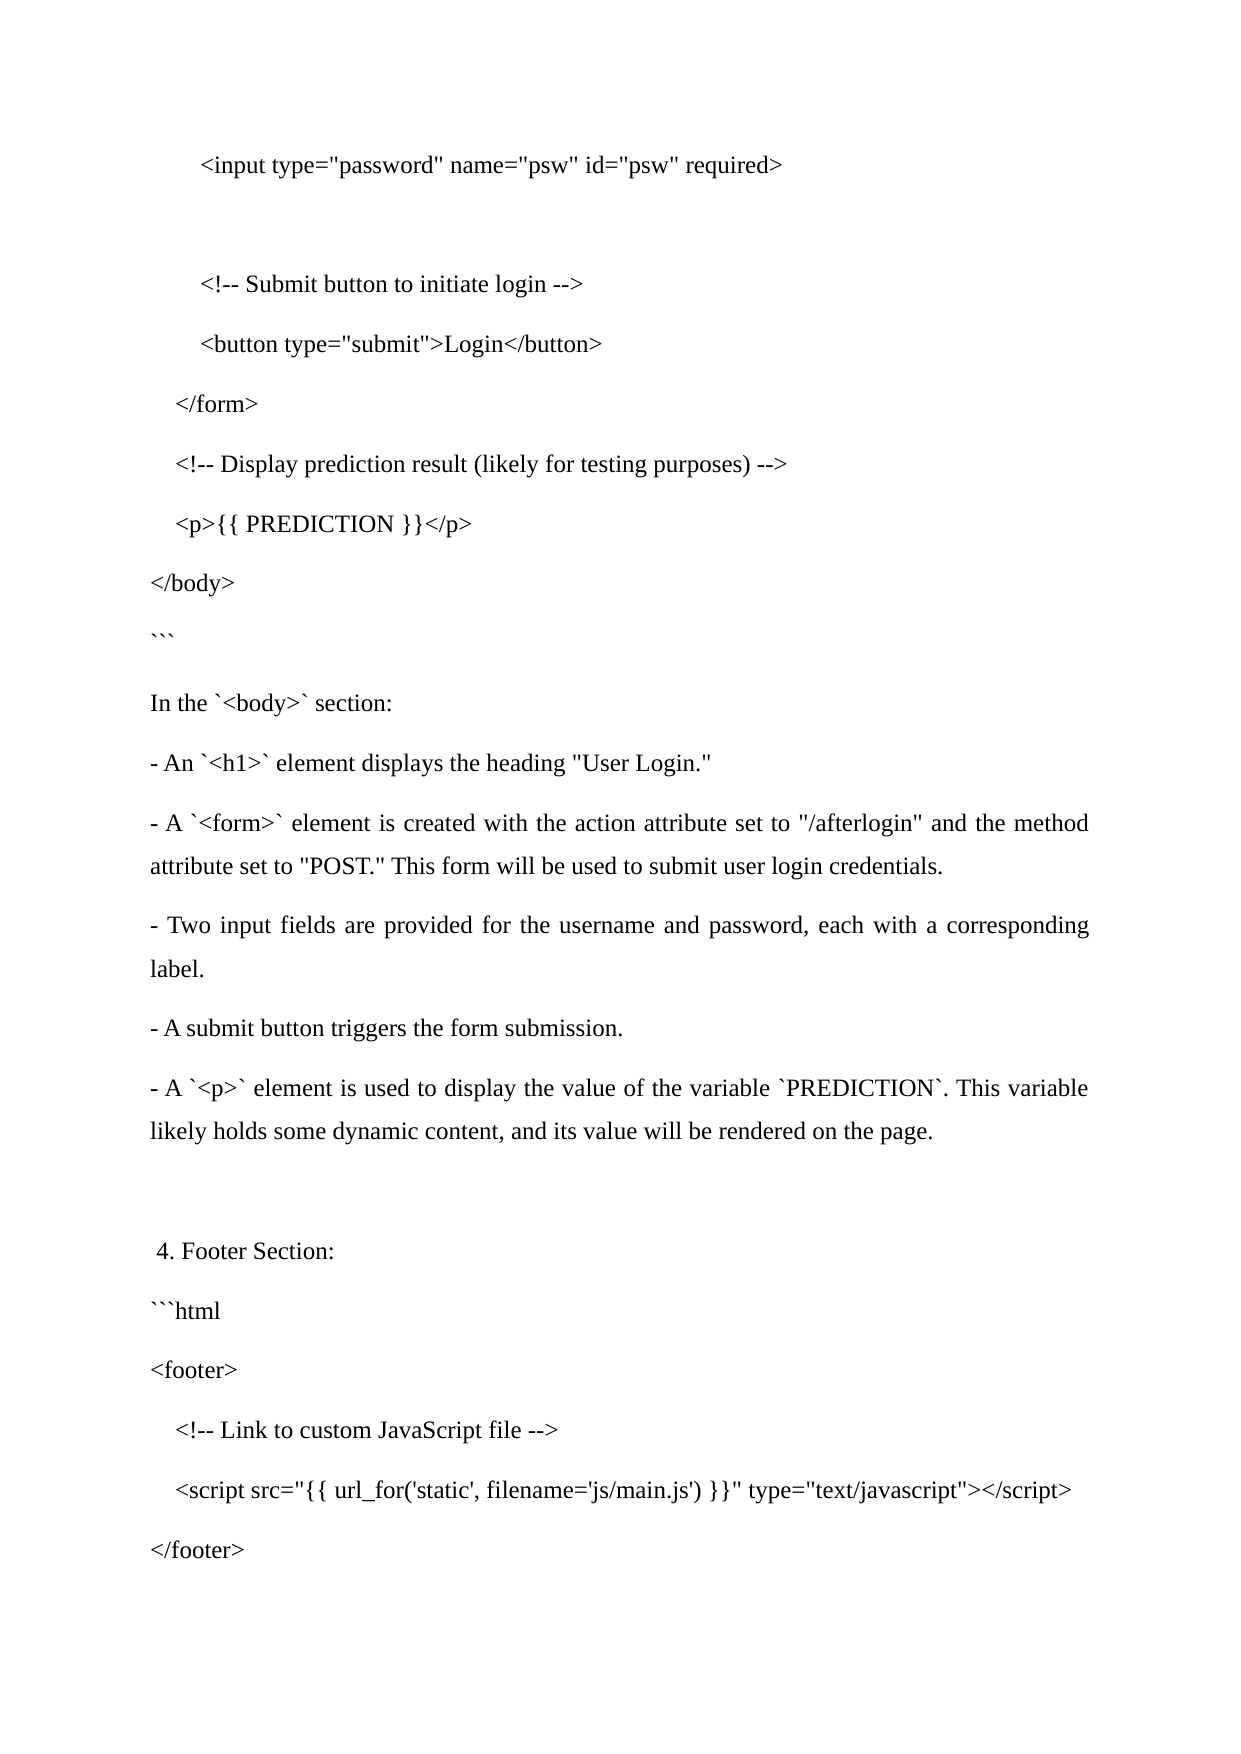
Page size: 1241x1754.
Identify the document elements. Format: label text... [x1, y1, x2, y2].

text - An `<h1>` element displays the heading "User Login." [150, 748, 1090, 777]
text 4. Footer Section: [150, 1236, 1090, 1265]
text </form> [150, 389, 1090, 418]
text - A `<p>` element is used to display the value of the variable `PREDICTION`. This variable likely holds some dynamic content, and its value will be rendered on the page. [150, 1073, 1090, 1145]
text <p>{{ PREDICTION }}</p> [150, 509, 1090, 537]
text </body> [150, 568, 1090, 597]
text ``` [150, 628, 1090, 657]
text - Two input fields are provided for the username and password, each with a corresponding label. [150, 911, 1090, 982]
text <!-- Link to custom JavaScript file --> [150, 1415, 1090, 1444]
text <!-- Display prediction result (likely for testing purposes) --> [150, 449, 1090, 478]
text - A submit button triggers the form submission. [150, 1013, 1090, 1042]
text <!-- Submit button to initiate login --> [150, 269, 1090, 298]
text ```html [150, 1296, 1090, 1324]
text <footer> [150, 1356, 1090, 1384]
text In the `<body>` section: [150, 688, 1090, 717]
text </footer> [150, 1535, 1090, 1564]
text <script src="{{ url_for('static', filename='js/main.js') }}" type="text/javascript"></script> [150, 1475, 1090, 1504]
text <button type="submit">Login</button> [150, 329, 1090, 358]
text <input type="password" name="psw" id="psw" required> [150, 150, 1090, 179]
text - A `<form>` element is created with the action attribute set to "/afterlogin" and the method attribute set to "POST." This form will be used to submit user login credentials. [150, 808, 1090, 879]
